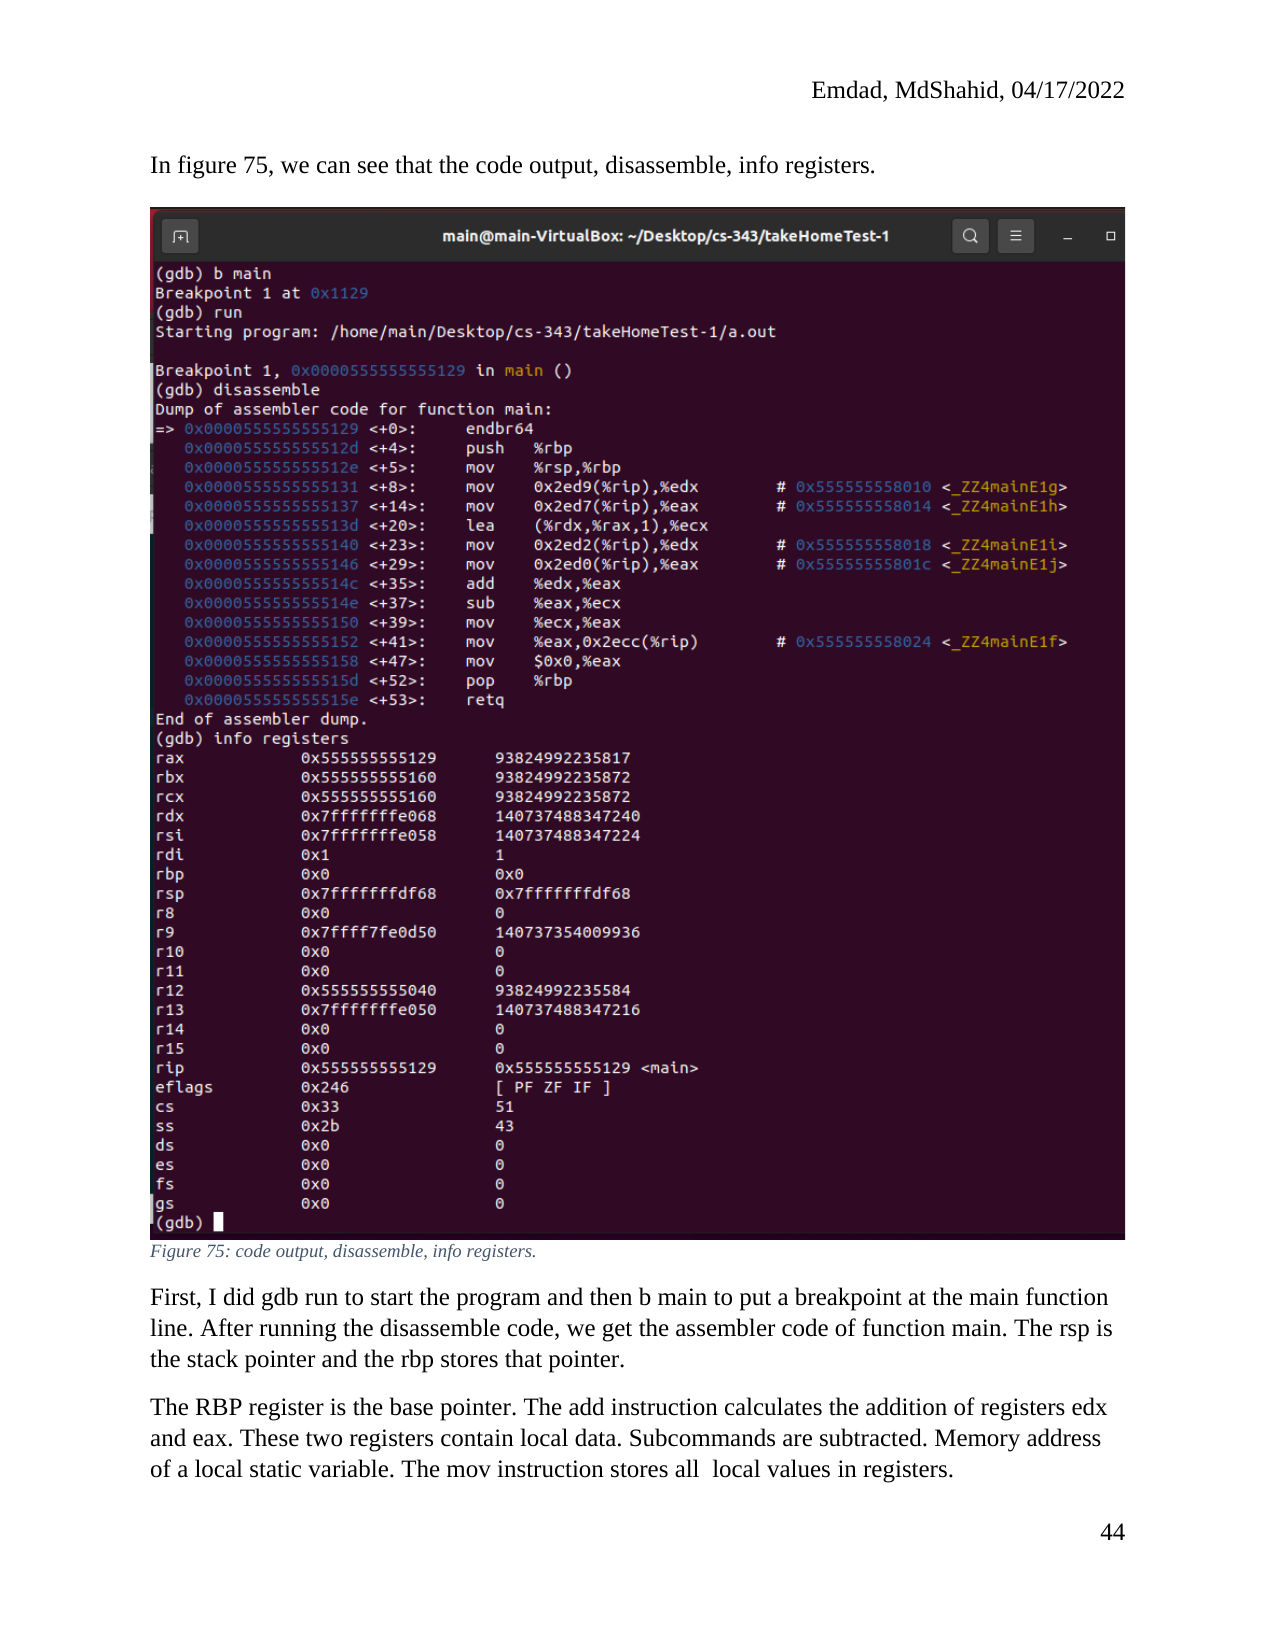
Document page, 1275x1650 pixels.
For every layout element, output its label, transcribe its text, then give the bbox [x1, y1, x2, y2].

text In figure 75, we can see that the code output, disassemble, info registers. [150, 150, 1125, 179]
picture [150, 207, 1125, 1240]
text The RBP register is the base pointer. The add instruction calculates the addition of registers edx and eax. These two registers contain local data. Subcommands are subtracted. Memory address of a local static variable. The mov instruction stores all local values ​​in registers. [150, 1392, 1125, 1483]
text First, I did gdb run to start the program and then b main to put a breakpoint at the main function line. After running the disassemble code, we get the assembler code of function main. The rsp is the stack pointer and the rbp stores that pointer. [150, 1282, 1125, 1373]
text Figure 75: code output, disassemble, info registers. [150, 1240, 1125, 1262]
